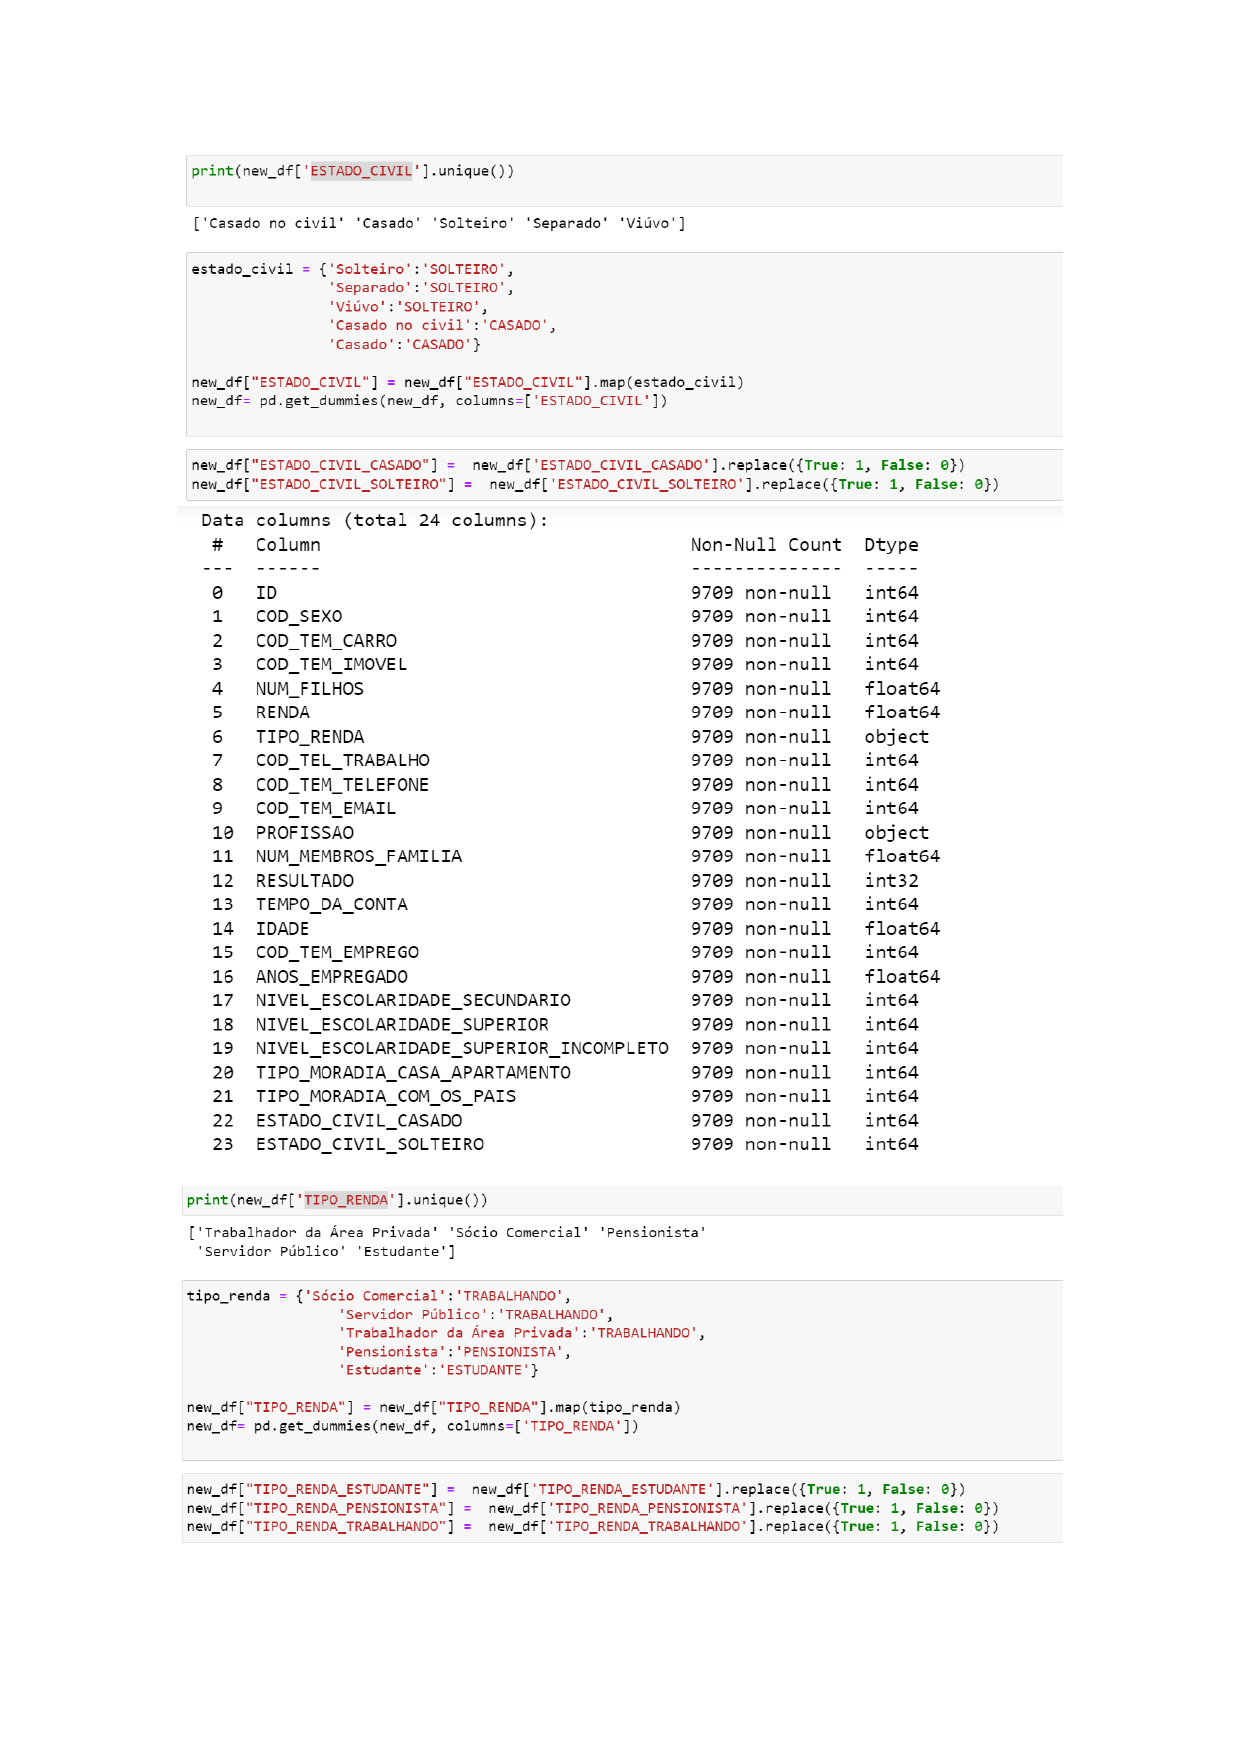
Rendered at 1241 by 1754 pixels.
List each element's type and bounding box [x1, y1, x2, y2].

picture [177, 1186, 1063, 1545]
picture [177, 147, 1063, 1158]
